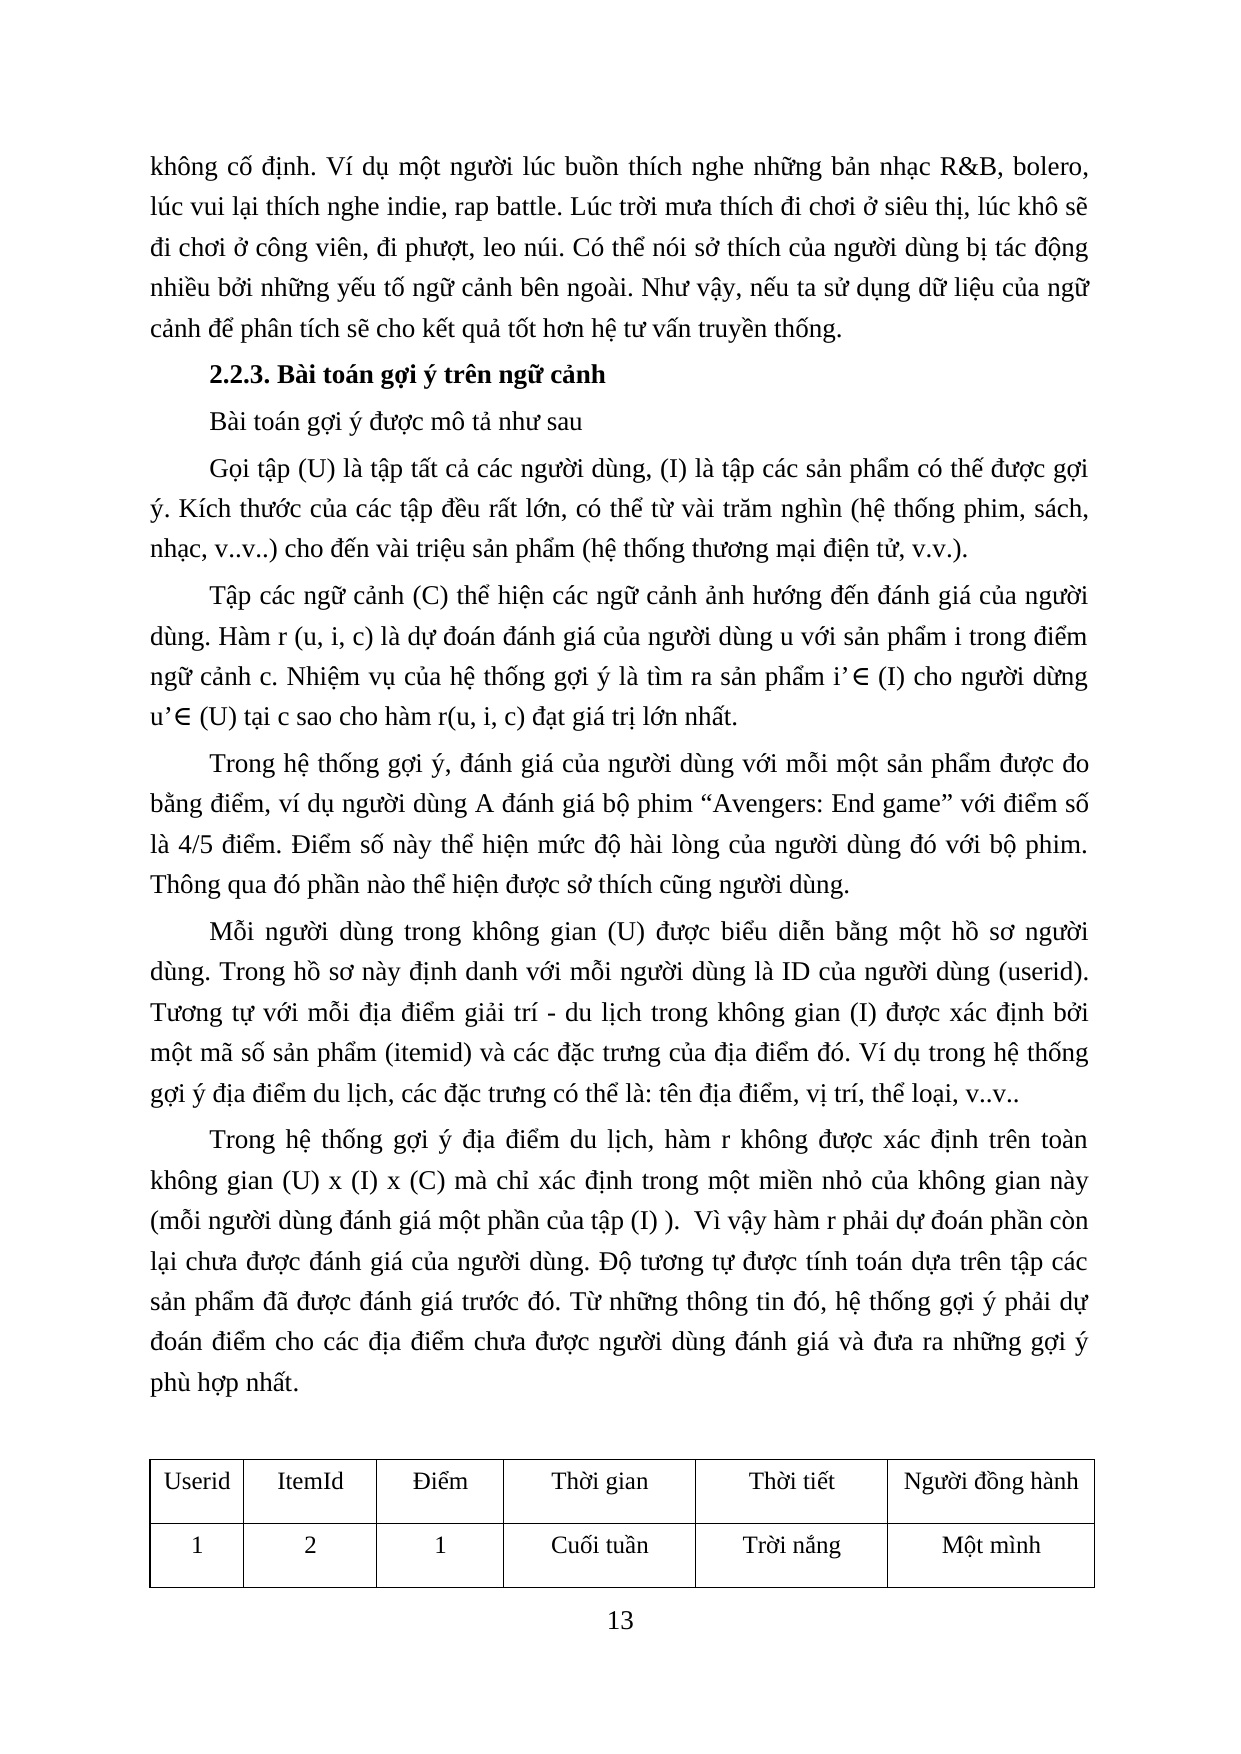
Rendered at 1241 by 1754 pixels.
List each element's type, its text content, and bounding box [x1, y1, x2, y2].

text Gọi tập (U) là tập tất cả các người dùng, (I) là tập các sản phẩm có thế được gợi ý. Kích thước của các tập đều rất lớn, có thể từ vài trăm nghìn (hệ thống phim, sách, nhạc, v..v..) cho đến vài triệu sản phẩm (hệ thống thương mại điện tử, v.v.). [150, 452, 1090, 564]
table_header Thời tiết [696, 1460, 887, 1523]
table_cell Trời nắng [696, 1524, 887, 1587]
table_header ItemId [244, 1460, 376, 1523]
text Trong hệ thống gợi ý, đánh giá của người dùng với mỗi một sản phẩm được đo bằng điểm, ví dụ người dùng A đánh giá bộ phim “Avengers: End game” với điểm số là 4/5 điểm. Điểm số này thể hiện mức độ hài lòng của người dùng đó với bộ phim. Thông qua đó phần nào thể hiện được sở thích cũng người dùng. [150, 747, 1090, 899]
text Trong hệ thống gợi ý địa điểm du lịch, hàm r không được xác định trên toàn không gian (U) x (I) x (C) mà chỉ xác định trong một miền nhỏ của không gian này (mỗi người dùng đánh giá một phần của tập (I) ). Vì vậy hàm r phải dự đoán phần còn lại chưa được đánh giá của người dùng. Độ tương tự được tính toán dựa trên tập các sản phẩm đã được đánh giá trước đó. Từ những thông tin đó, hệ thống gợi ý phải dự đoán điểm cho các địa điểm chưa được người dùng đánh giá và đưa ra những gợi ý phù hợp nhất. [150, 1123, 1090, 1397]
table_cell 2 [244, 1524, 376, 1587]
table_header Điểm [377, 1460, 503, 1523]
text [150, 150, 1090, 343]
table_cell Một mình [888, 1524, 1094, 1587]
text Mỗi người dùng trong không gian (U) được biểu diễn bằng một hồ sơ người dùng. Trong hồ sơ này định danh với mỗi người dùng là ID của người dùng (userid). Tương tự với mỗi địa điểm giải trí - du lịch trong không gian (I) được xác định bởi một mã số sản phẩm (itemid) và các đặc trưng của địa điểm đó. Ví dụ trong hệ thống gợi ý địa điểm du lịch, các đặc trưng có thể là: tên địa điểm, vị trí, thể loại, v..v.. [150, 915, 1090, 1108]
table_cell 1 [151, 1524, 243, 1587]
table_cell Cuối tuần [504, 1524, 695, 1587]
table_header Thời gian [504, 1460, 695, 1523]
text Tập các ngữ cảnh (C) thể hiện các ngữ cảnh ảnh hướng đến đánh giá của người dùng. Hàm r (u, i, c) là dự đoán đánh giá của người dùng u với sản phẩm i trong điểm ngữ cảnh c. Nhiệm vụ của hệ thống gợi ý là tìm ra sản phẩm i’∈ (I) cho người dừng u’∈ (U) tại c sao cho hàm r(u, i, c) đạt giá trị lớn nhất. [150, 579, 1090, 732]
text Bài toán gợi ý được mô tả như sau [150, 405, 1090, 436]
subtitle 2.2.3. Bài toán gợi ý trên ngữ cảnh [150, 358, 1090, 389]
table_header Người đồng hành [888, 1460, 1094, 1523]
table_header Userid [151, 1460, 243, 1523]
table_cell 1 [377, 1524, 503, 1587]
